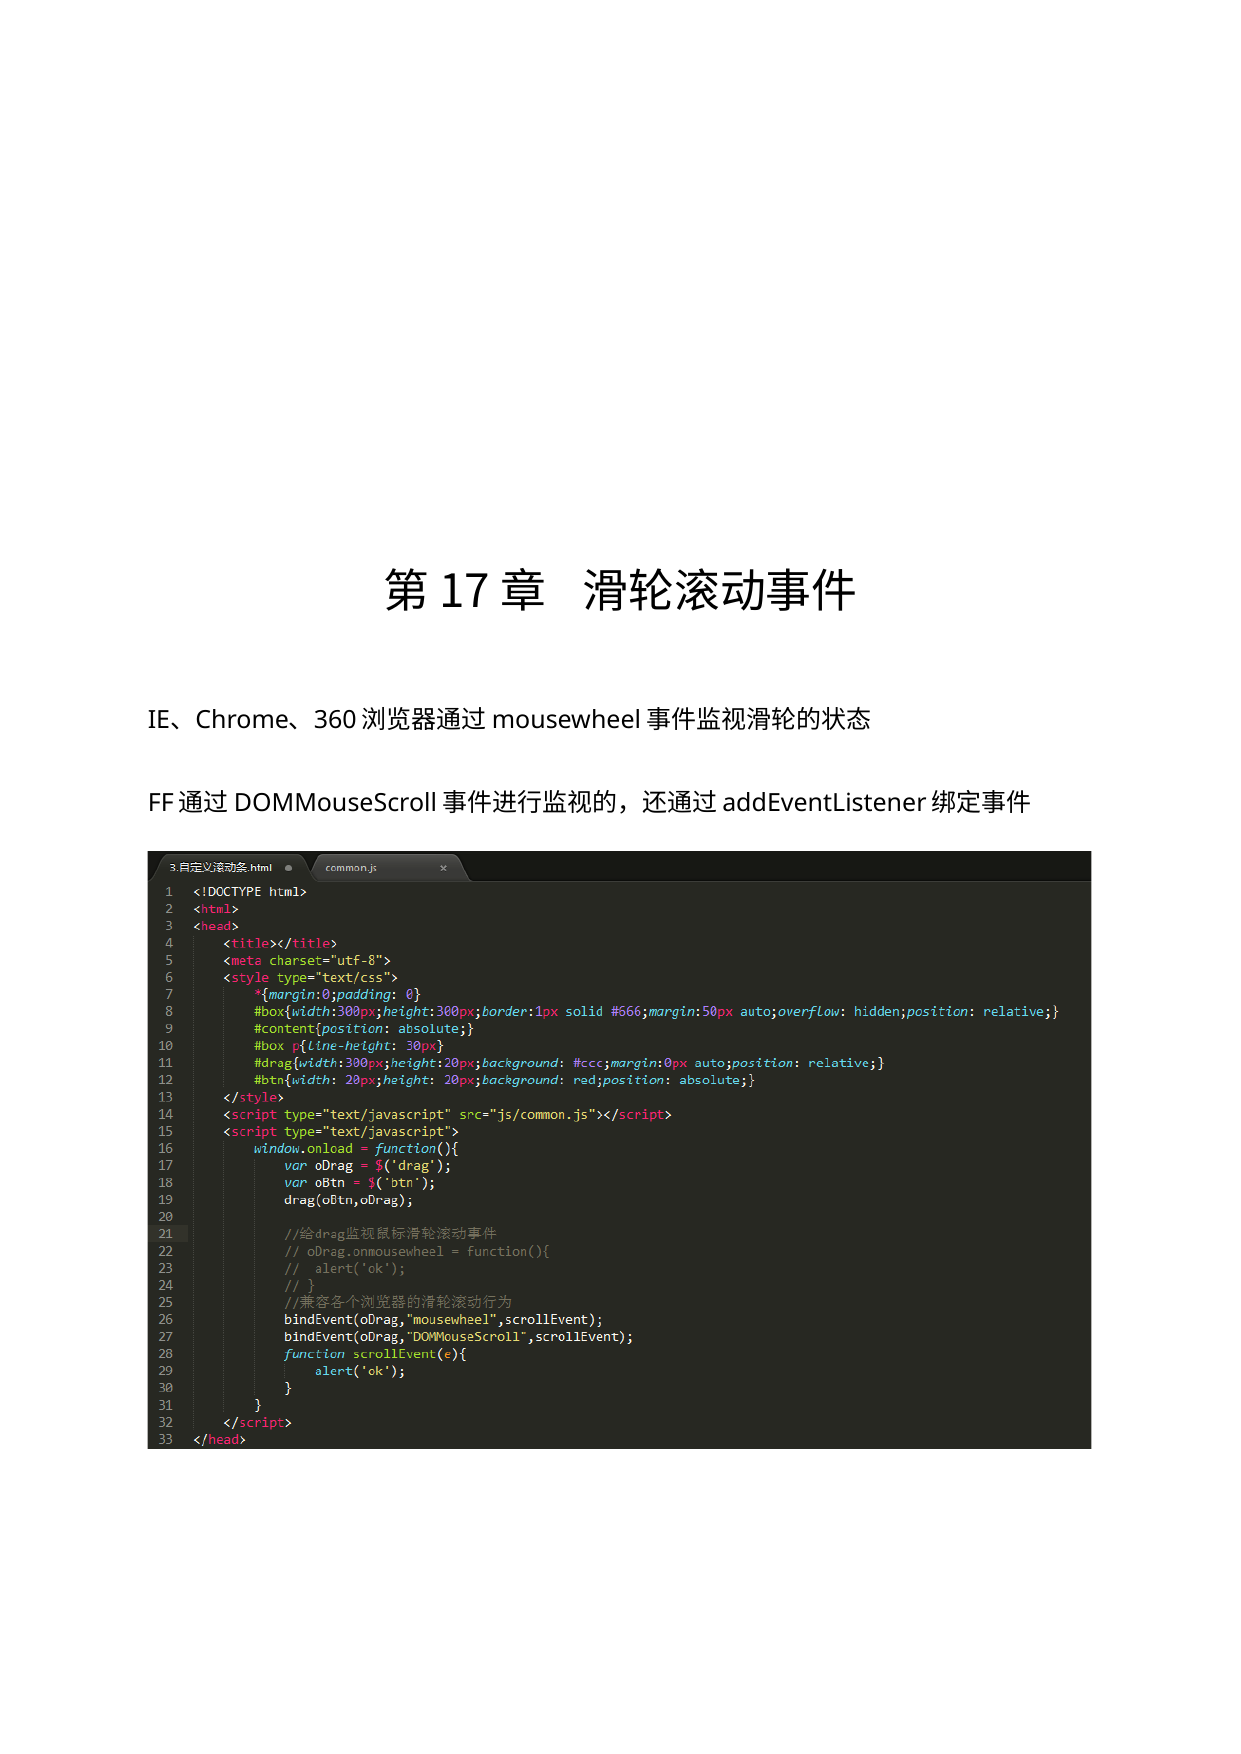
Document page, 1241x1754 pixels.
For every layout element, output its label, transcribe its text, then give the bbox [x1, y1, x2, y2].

text FF通过DOMMouseScroll事件进行监视的，还通过addEventListener绑定事件 [148, 768, 1092, 833]
picture [147, 851, 1092, 1449]
text IE、Chrome、360浏览器通过mousewheel事件监视滑轮的状态 [148, 685, 1092, 750]
text 滑轮滚动事件 [148, 538, 1092, 636]
